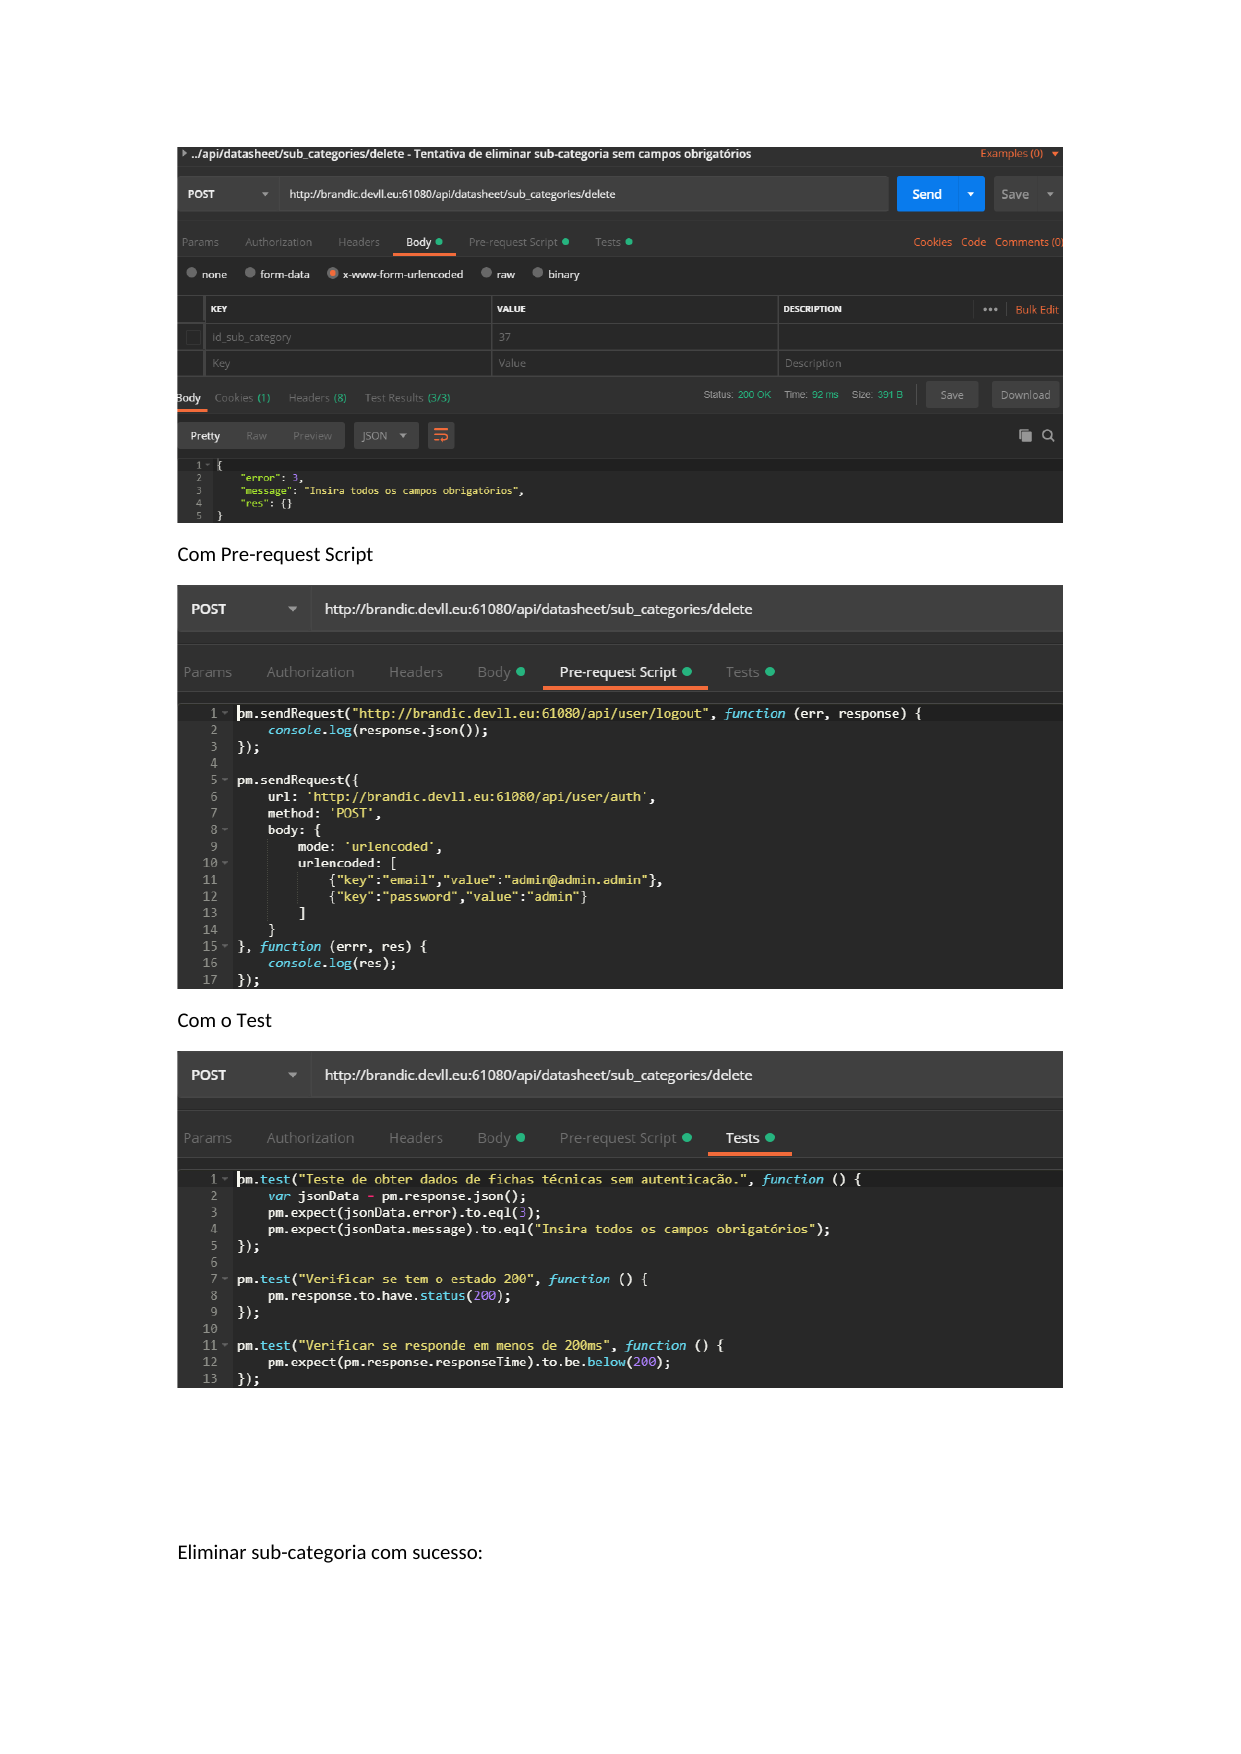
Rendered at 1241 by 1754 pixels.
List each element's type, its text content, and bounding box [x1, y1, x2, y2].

text Com Pre-request Script [177, 542, 1063, 567]
picture [177, 1051, 1063, 1388]
picture [177, 585, 1063, 989]
text Eliminar sub-categoria com sucesso: [177, 1539, 1063, 1564]
text Com o Test [177, 1007, 1063, 1033]
picture [177, 147, 1063, 523]
